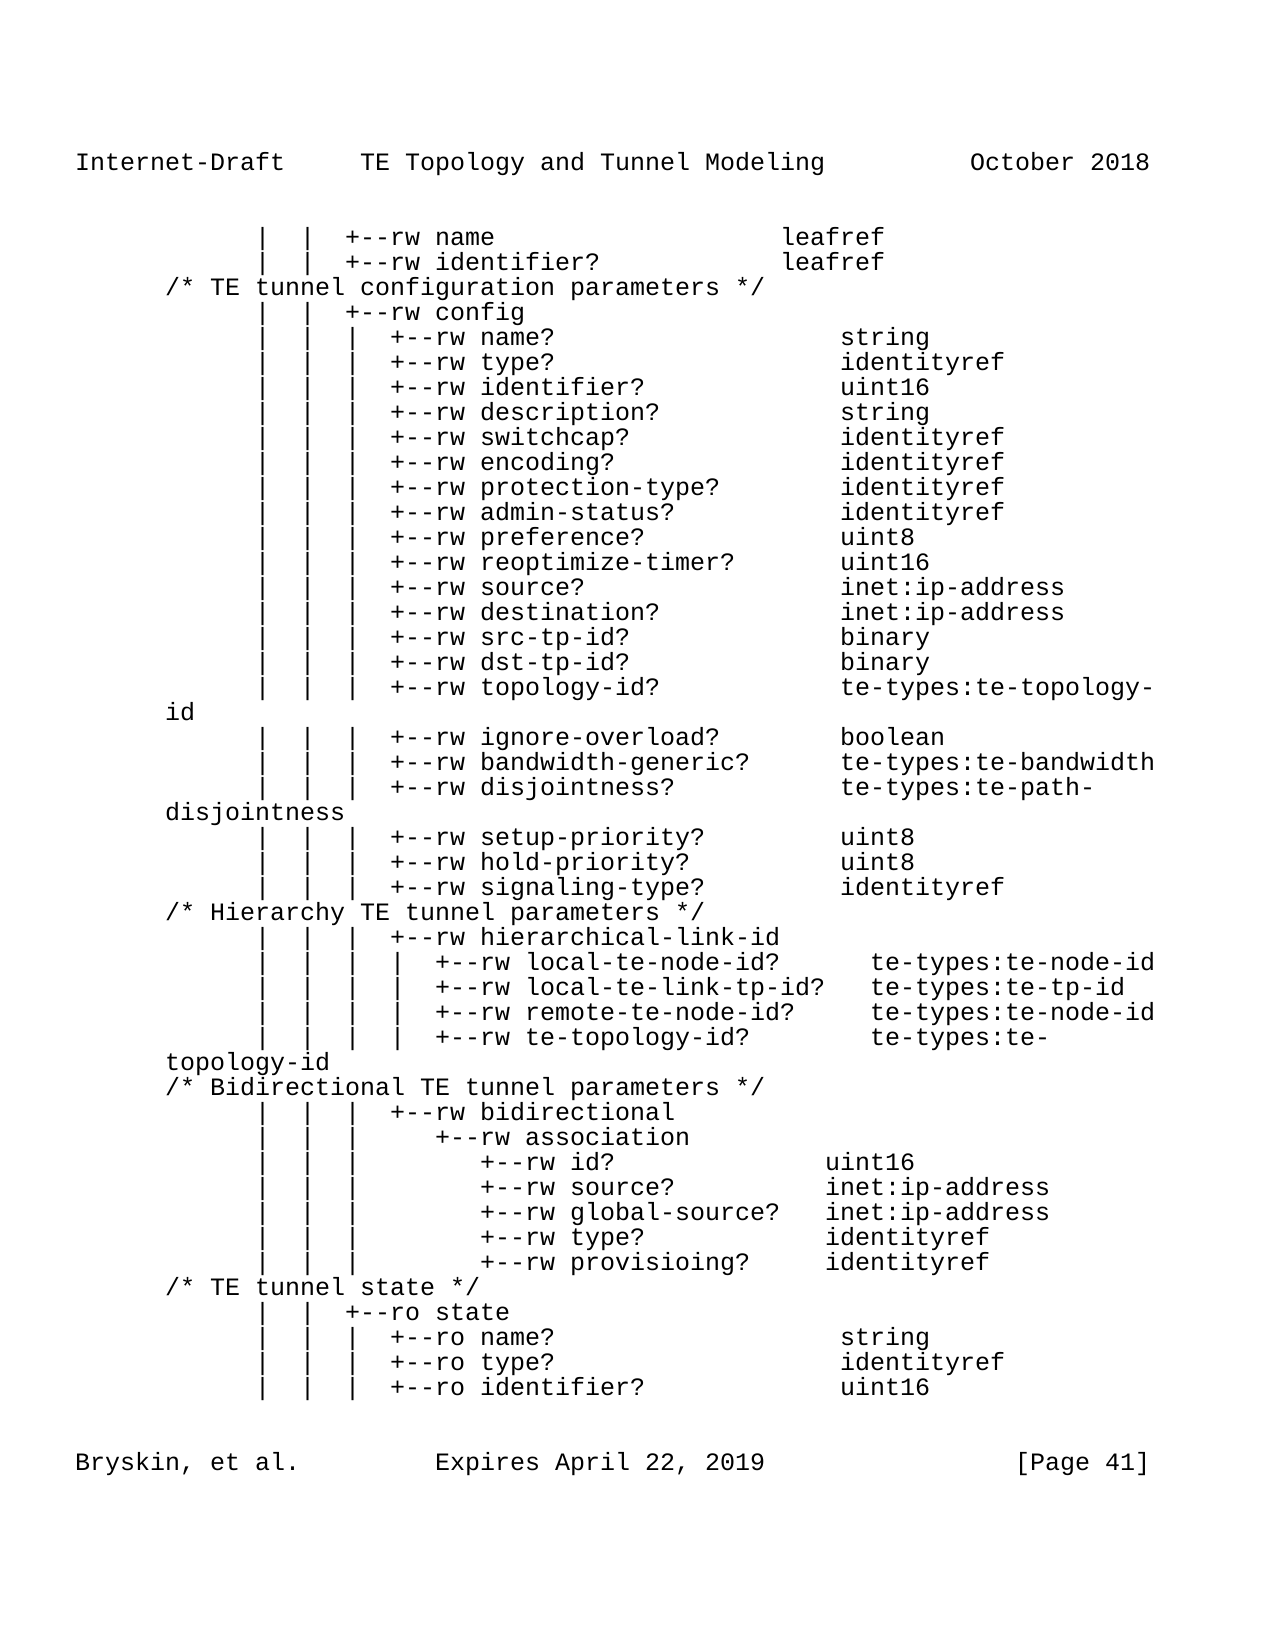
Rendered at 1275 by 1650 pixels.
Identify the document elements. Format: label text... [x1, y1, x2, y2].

text | | | +--rw association [165, 1125, 1158, 1150]
text | | | +--rw protection-type? identityref [165, 475, 1158, 500]
text | | | | +--rw te-topology-id? te-types:te-topology-id [165, 1025, 1158, 1075]
text | | | | +--rw local-te-node-id? te-types:te-node-id [165, 950, 1158, 975]
text | | | +--rw encoding? identityref [165, 450, 1158, 475]
text | | | +--rw source? inet:ip-address [165, 575, 1158, 600]
text | | | +--rw global-source? inet:ip-address [165, 1200, 1158, 1225]
text | | | | +--rw remote-te-node-id? te-types:te-node-id [165, 1000, 1158, 1025]
text | | | +--rw switchcap? identityref [165, 425, 1158, 450]
text | | | +--rw src-tp-id? binary [165, 625, 1158, 650]
text | | | +--rw name? string [165, 325, 1158, 350]
text | | | +--ro type? identityref [165, 1350, 1158, 1375]
text | | | +--rw reoptimize-timer? uint16 [165, 550, 1158, 575]
text | | | +--rw identifier? uint16 [165, 375, 1158, 400]
text | | | +--rw setup-priority? uint8 [165, 825, 1158, 850]
text | | | +--rw admin-status? identityref [165, 500, 1158, 525]
text | | +--rw identifier? leafref [165, 250, 1158, 275]
text /* TE tunnel state */ [165, 1275, 1158, 1300]
text | | | +--rw topology-id? te-types:te-topology-id [165, 675, 1158, 725]
text | | | +--rw hold-priority? uint8 [165, 850, 1158, 875]
text | | | +--rw bandwidth-generic? te-types:te-bandwidth [165, 750, 1158, 775]
text | | +--ro state [165, 1300, 1158, 1325]
text | | | +--rw dst-tp-id? binary [165, 650, 1158, 675]
text | | | +--rw provisioing? identityref [165, 1250, 1158, 1275]
text | | | +--rw preference? uint8 [165, 525, 1158, 550]
text /* Hierarchy TE tunnel parameters */ [165, 900, 1158, 925]
text | | | +--ro name? string [165, 1325, 1158, 1350]
text | | | +--rw hierarchical-link-id [165, 925, 1158, 950]
text | | | +--rw description? string [165, 400, 1158, 425]
text /* TE tunnel configuration parameters */ [165, 275, 1158, 300]
text | | +--rw config [165, 300, 1158, 325]
text | | | +--rw ignore-overload? boolean [165, 725, 1158, 750]
text | | | | +--rw local-te-link-tp-id? te-types:te-tp-id [165, 975, 1158, 1000]
text | | | +--rw disjointness? te-types:te-path-disjointness [165, 775, 1158, 825]
text | | +--rw name leafref [165, 225, 1158, 250]
text | | | +--ro identifier? uint16 [165, 1375, 1158, 1400]
text /* Bidirectional TE tunnel parameters */ [165, 1075, 1158, 1100]
text | | | +--rw type? identityref [165, 1225, 1158, 1250]
text | | | +--rw bidirectional [165, 1100, 1158, 1125]
text | | | +--rw signaling-type? identityref [165, 875, 1158, 900]
text | | | +--rw id? uint16 [165, 1150, 1158, 1175]
text | | | +--rw type? identityref [165, 350, 1158, 375]
text | | | +--rw source? inet:ip-address [165, 1175, 1158, 1200]
text | | | +--rw destination? inet:ip-address [165, 600, 1158, 625]
